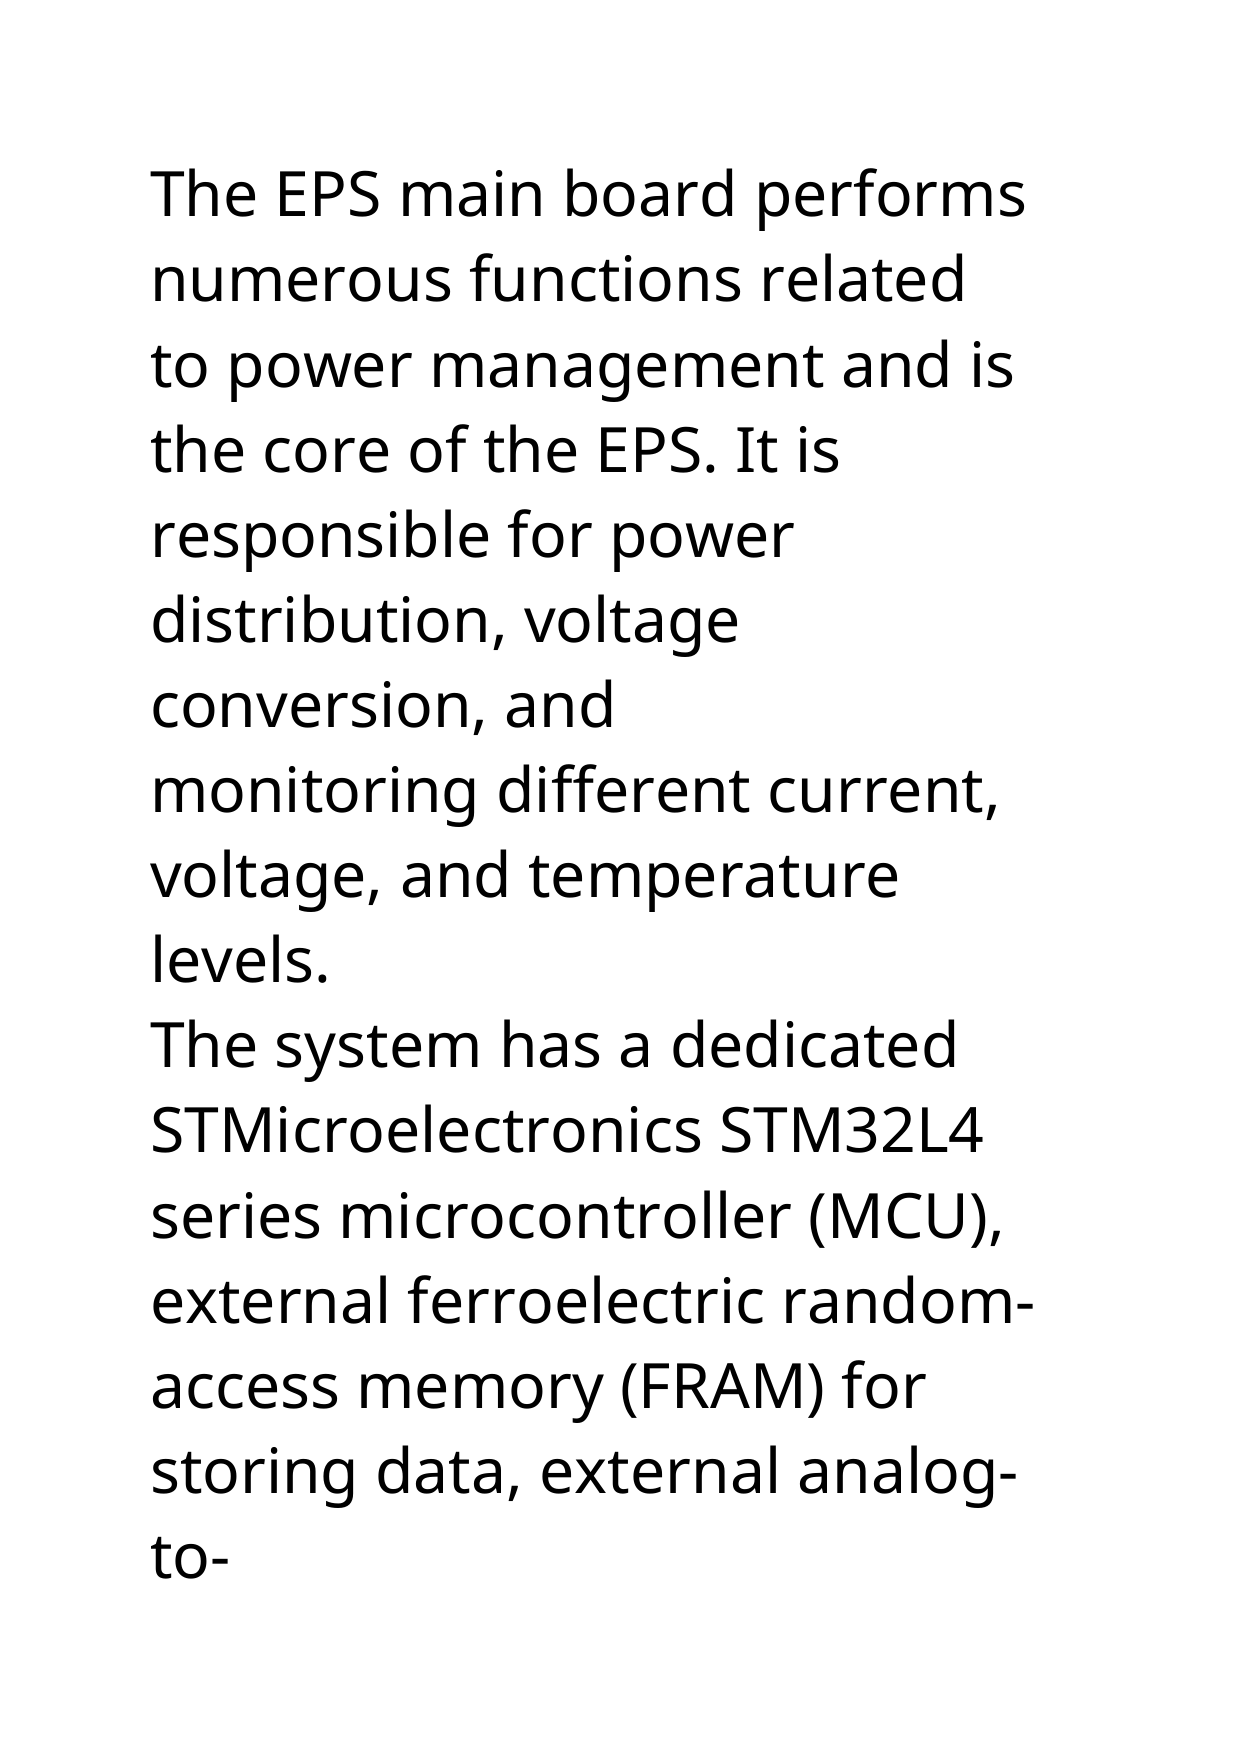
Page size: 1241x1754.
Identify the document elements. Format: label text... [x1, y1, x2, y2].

text The EPS main board performs numerous functions related [150, 150, 1090, 320]
text responsible for power distribution, voltage conversion, and [150, 490, 1090, 746]
text monitoring different current, voltage, and temperature levels. [150, 746, 1090, 1001]
text to power management and is the core of the EPS. It is [150, 320, 1090, 490]
text The system has a dedicated STMicroelectronics STM32L4 [150, 1001, 1090, 1171]
text series microcontroller (MCU), external ferroelectric random- [150, 1171, 1090, 1341]
text access memory (FRAM) for storing data, external analog-to- [150, 1341, 1090, 1597]
